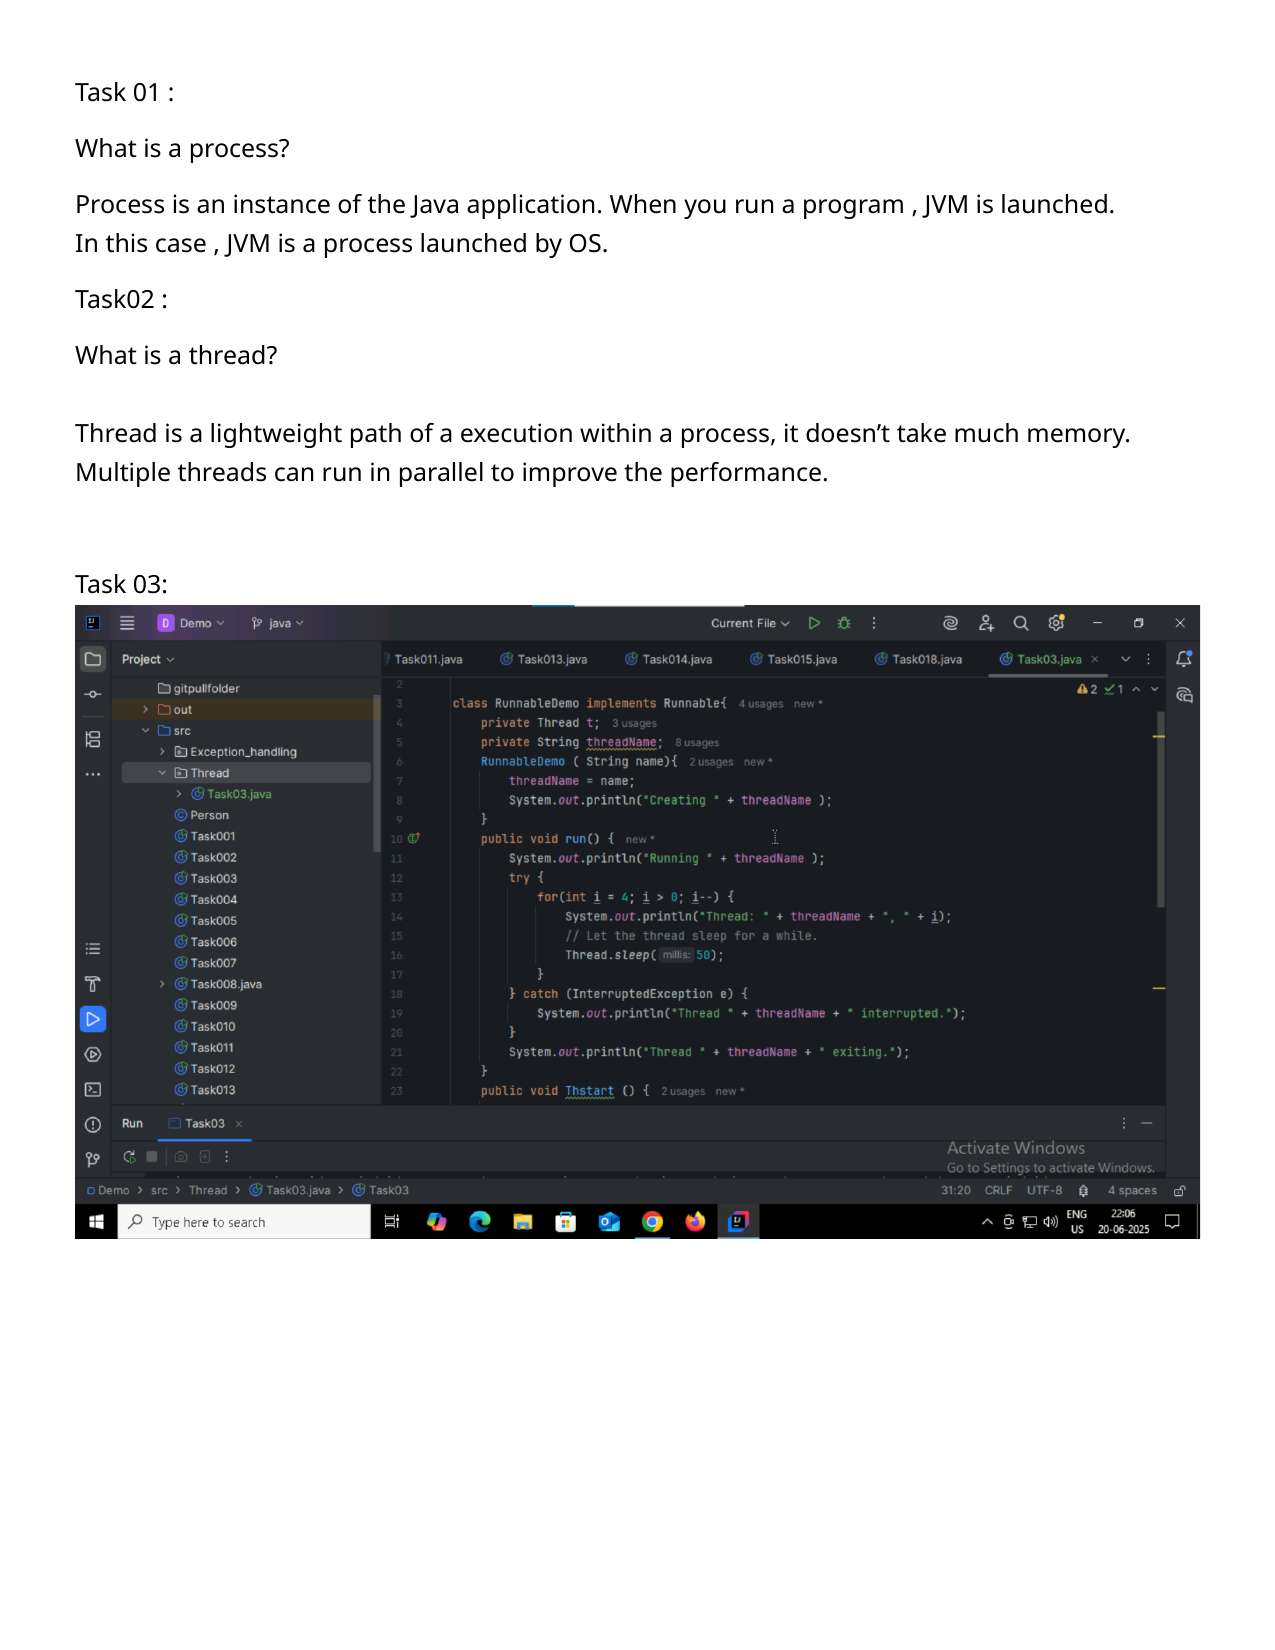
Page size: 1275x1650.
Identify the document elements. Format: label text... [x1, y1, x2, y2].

picture [75, 605, 1200, 1239]
text What is a process? [75, 131, 1200, 165]
text Process is an instance of the Java application. When you run a program , JVM is launched. In this case , JVM is a process launched by OS. [75, 187, 1200, 260]
text Task 01 : [75, 75, 1200, 109]
text Task 03: [75, 567, 1200, 605]
text Task02 : [75, 282, 1200, 316]
text What is a thread? Thread is a lightweight path of a execution within a process, it doesn’t take much memory. Multiple threads can run in parallel to improve the performance. [75, 337, 1200, 489]
